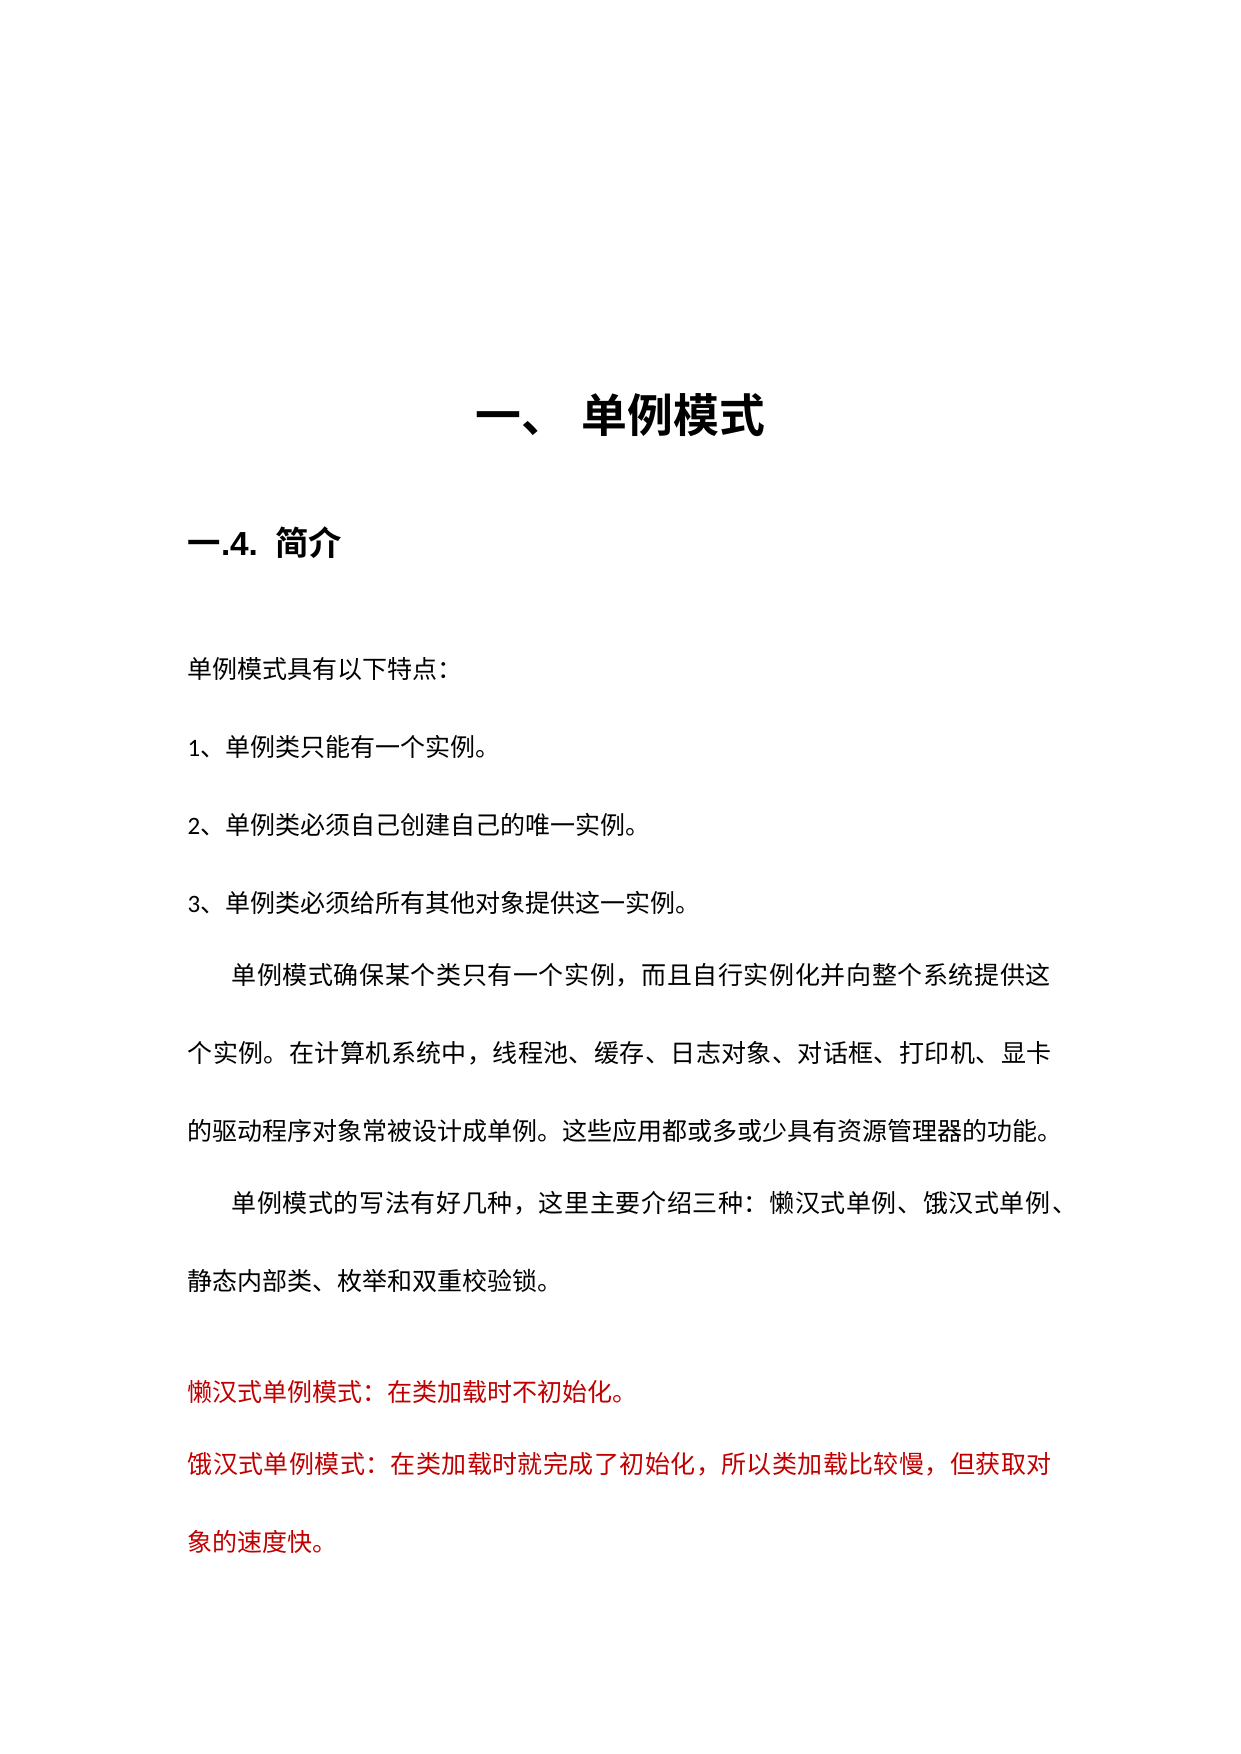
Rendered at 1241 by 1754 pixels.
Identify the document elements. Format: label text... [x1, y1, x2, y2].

text 饿汉式单例模式：在类加载时就完成了初始化，所以类加载比较慢，但获取对象的速度快。 [187, 1430, 1053, 1573]
subtitle 单例模式 [212, 364, 1028, 462]
text 单例模式具有以下特点： 1、单例类只能有一个实例。 2、单例类必须自己创建自己的唯一实例。 3、单例类必须给所有其他对象提供这一实例。 [187, 635, 1053, 934]
text 单例模式确保某个类只有一个实例，而且自行实例化并向整个系统提供这个实例。在计算机系统中，线程池、缓存、日志对象、对话框、打印机、显卡的驱动程序对象常被设计成单例。这些应用都或多或少具有资源管理器的功能。 [187, 941, 1053, 1162]
subtitle 简介 [187, 508, 1053, 573]
text 单例模式的写法有好几种，这里主要介绍三种：懒汉式单例、饿汉式单例、静态内部类、枚举和双重校验锁。 [187, 1169, 1053, 1312]
text 懒汉式单例模式：在类加载时不初始化。 [187, 1358, 1053, 1423]
